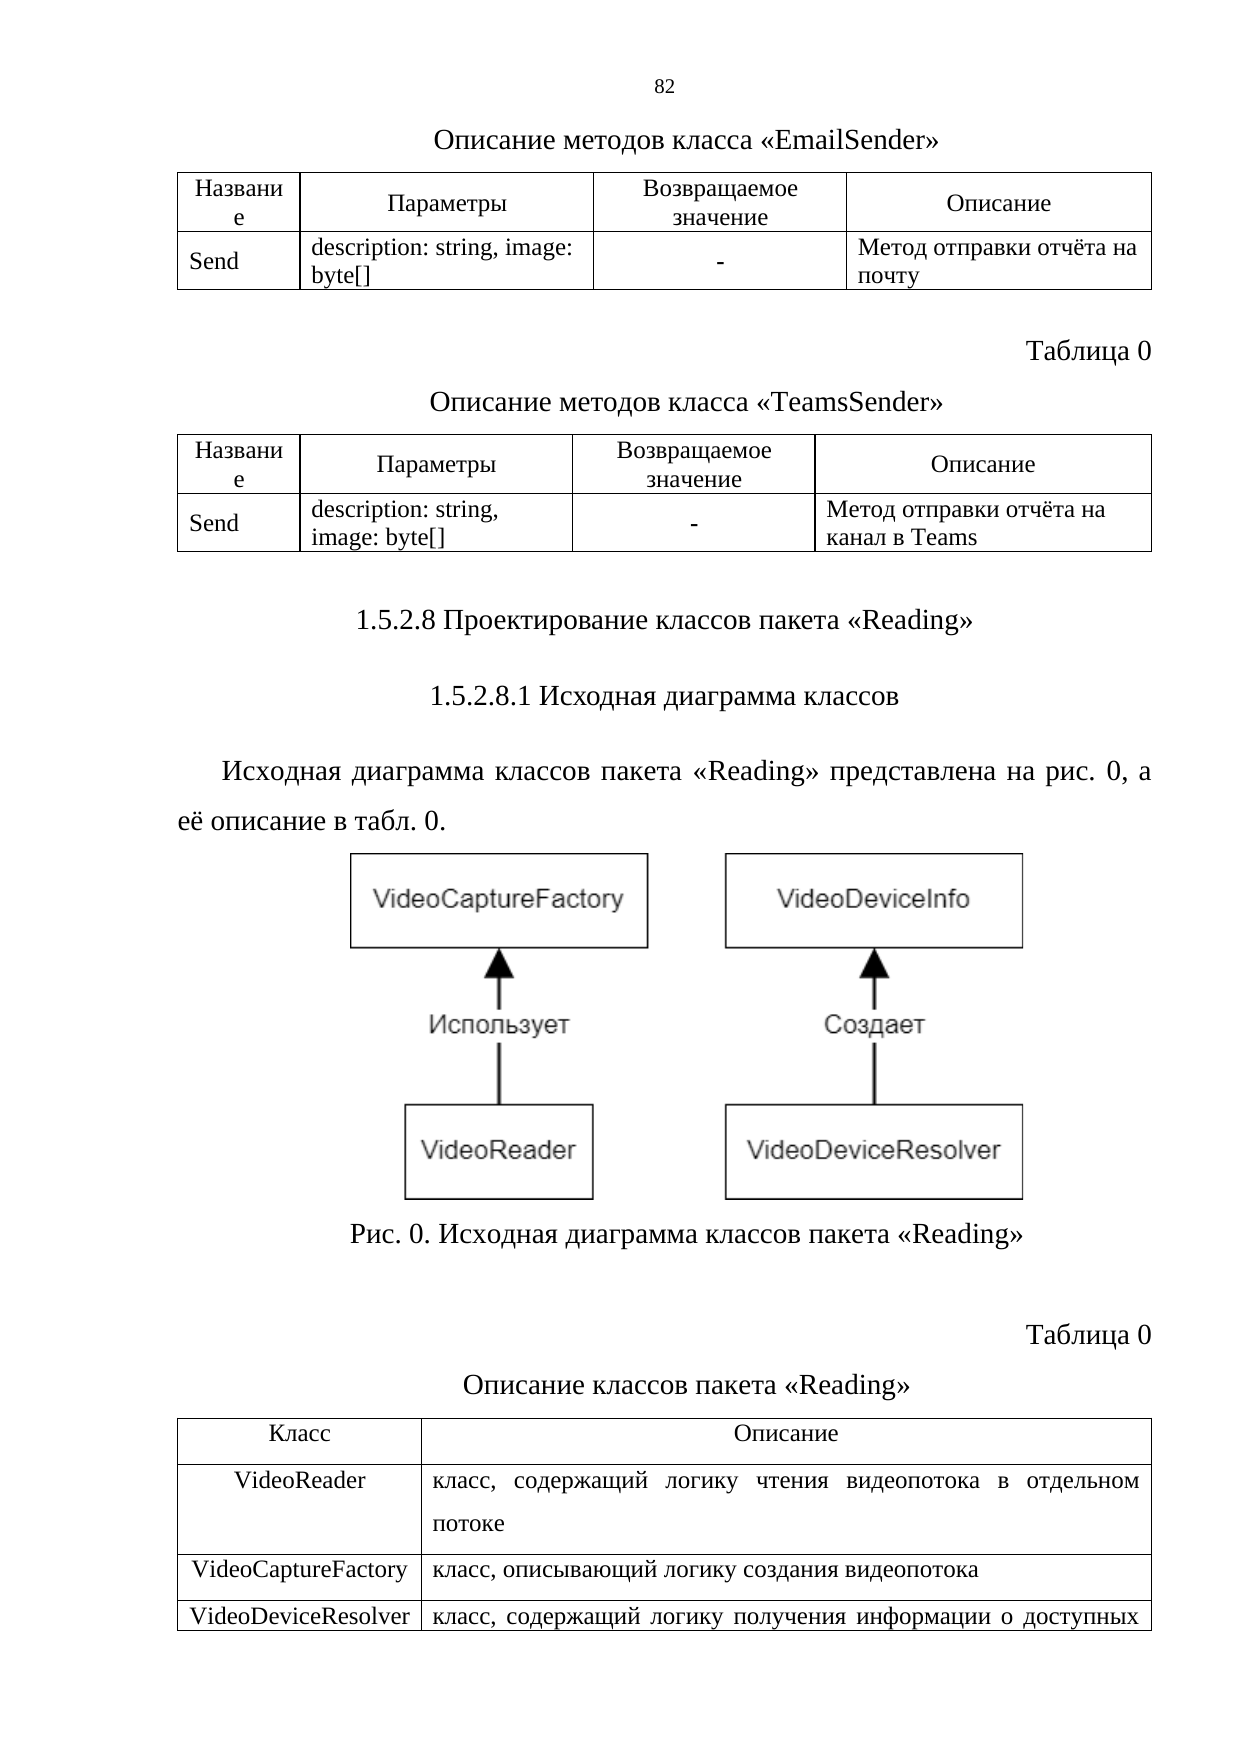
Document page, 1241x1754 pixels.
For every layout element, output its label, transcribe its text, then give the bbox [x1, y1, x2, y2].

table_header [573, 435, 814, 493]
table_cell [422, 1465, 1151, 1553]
text 1.5.2.8.1 Исходная диаграмма классов [177, 678, 1152, 711]
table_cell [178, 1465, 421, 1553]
text Описание методов класса «TeamsSender» [177, 384, 1152, 417]
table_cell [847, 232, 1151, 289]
text Таблица 0 [177, 1317, 1152, 1350]
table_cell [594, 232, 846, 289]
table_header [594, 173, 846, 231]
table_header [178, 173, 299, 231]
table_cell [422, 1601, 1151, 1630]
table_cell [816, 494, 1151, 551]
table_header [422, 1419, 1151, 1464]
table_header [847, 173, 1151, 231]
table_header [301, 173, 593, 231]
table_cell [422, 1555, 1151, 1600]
text Исходная диаграмма классов пакета «Reading» представлена на рис. 0, а её описание в табл. 0. [177, 753, 1152, 837]
picture [350, 853, 1024, 1200]
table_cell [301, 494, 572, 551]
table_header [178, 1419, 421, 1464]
text Описание классов пакета «Reading» [177, 1367, 1152, 1401]
text Рис. 0. Исходная диаграмма классов пакета «Reading» [177, 1216, 1152, 1250]
text 1.5.2.8 Проектирование классов пакета «Reading» [177, 602, 1152, 636]
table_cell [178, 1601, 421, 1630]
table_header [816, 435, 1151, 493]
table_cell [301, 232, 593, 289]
text Описание методов класса «EmailSender» [177, 122, 1152, 155]
text Таблица 0 [177, 333, 1152, 367]
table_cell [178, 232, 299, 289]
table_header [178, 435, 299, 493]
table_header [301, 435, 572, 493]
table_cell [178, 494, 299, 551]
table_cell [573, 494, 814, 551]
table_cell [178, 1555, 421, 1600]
